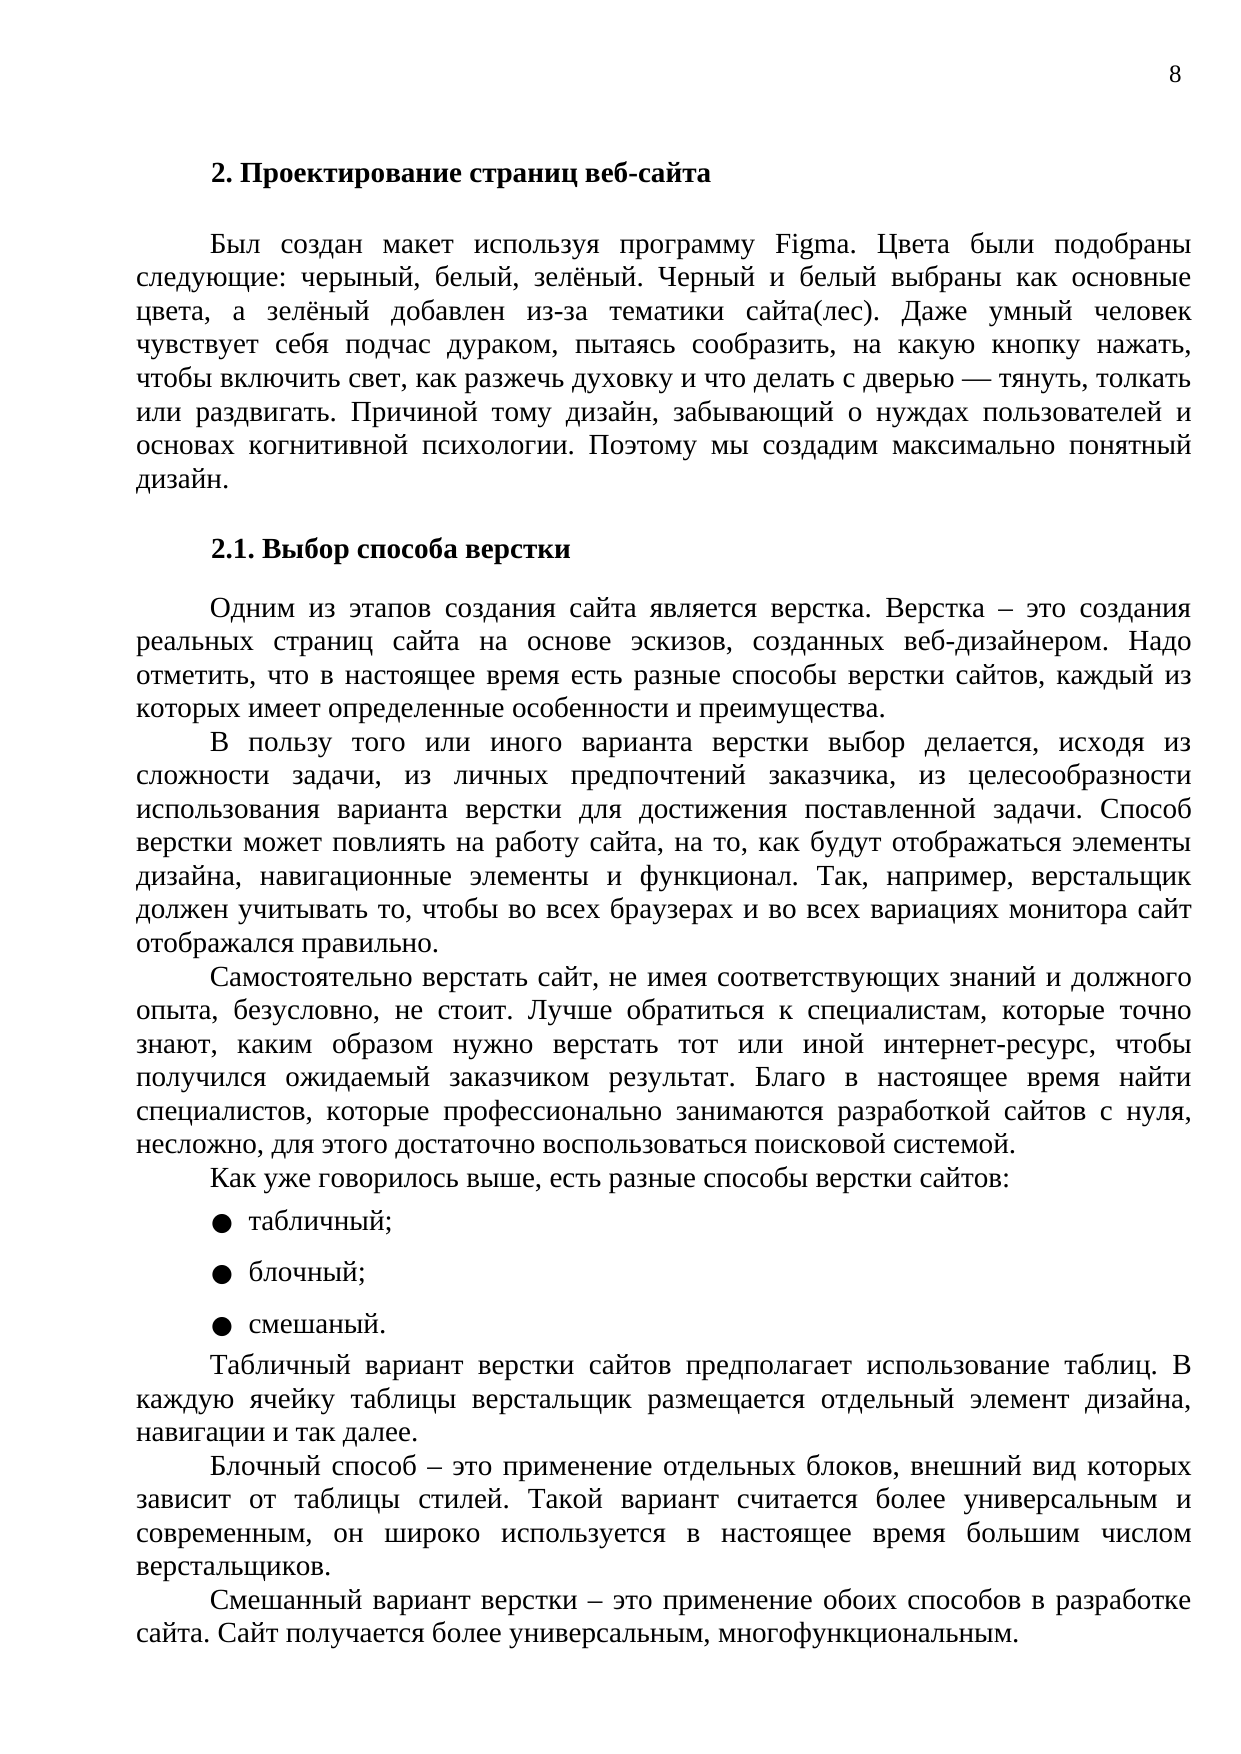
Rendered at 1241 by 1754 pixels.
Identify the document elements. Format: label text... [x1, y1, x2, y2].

text Смешанный вариант верстки – это применение обоих способов в разработке сайта. Сайт получается более универсальным, многофункциональным. [136, 1582, 1193, 1649]
subtitle 2.1. Выбор способа верстки [136, 531, 1193, 565]
text Был создан макет используя программу Figma. Цвета были подобраны следующие: черыный, белый, зелёный. Черный и белый выбраны как основные цвета, а зелёный добавлен из-за тематики сайта(лес). Даже умный человек чувствует себя подчас дураком, пытаясь сообразить, на какую кнопку нажать, чтобы включить свет, как разжечь духовку и что делать с дверью — тянуть, толкать или раздвигать. Причиной тому дизайн, забывающий о нуждах пользователей и основах когнитивной психологии. Поэтому мы создадим максимально понятный дизайн. [136, 226, 1193, 494]
list табличный; [211, 1193, 1193, 1245]
text Одним из этапов создания сайта является верстка. Верстка – это создания реальных страниц сайта на основе эскизов, созданных веб-дизайнером. Надо отметить, что в настоящее время есть разные способы верстки сайтов, каждый из которых имеет определенные особенности и преимущества. [136, 590, 1193, 724]
list смешаный. [211, 1296, 1193, 1347]
list блочный; [211, 1245, 1193, 1296]
text В пользу того или иного варианта верстки выбор делается, исходя из сложности задачи, из личных предпочтений заказчика, из целесообразности использования варианта верстки для достижения поставленной задачи. Способ верстки может повлиять на работу сайта, на то, как будут отображаться элементы дизайна, навигационные элементы и функционал. Так, например, верстальщик должен учитывать то, чтобы во всех браузерах и во всех вариациях монитора сайт отображался правильно. [136, 724, 1193, 959]
text Самостоятельно верстать сайт, не имея соответствующих знаний и должного опыта, безусловно, не стоит. Лучше обратиться к специалистам, которые точно знают, каким образом нужно верстать тот или иной интернет-ресурс, чтобы получился ожидаемый заказчиком результат. Благо в настоящее время найти специалистов, которые профессионально занимаются разработкой сайтов с нуля, несложно, для этого достаточно воспользоваться поисковой системой. [136, 959, 1193, 1160]
subtitle 2. Проектирование страниц веб-сайта [136, 155, 1193, 189]
text Табличный вариант верстки сайтов предполагает использование таблиц. В каждую ячейку таблицы верстальщик размещается отдельный элемент дизайна, навигации и так далее. [136, 1347, 1193, 1448]
text Как уже говорилось выше, есть разные способы верстки сайтов: [136, 1160, 1193, 1193]
text Блочный способ – это применение отдельных блоков, внешний вид которых зависит от таблицы стилей. Такой вариант считается более универсальным и современным, он широко используется в настоящее время большим числом верстальщиков. [136, 1448, 1193, 1582]
